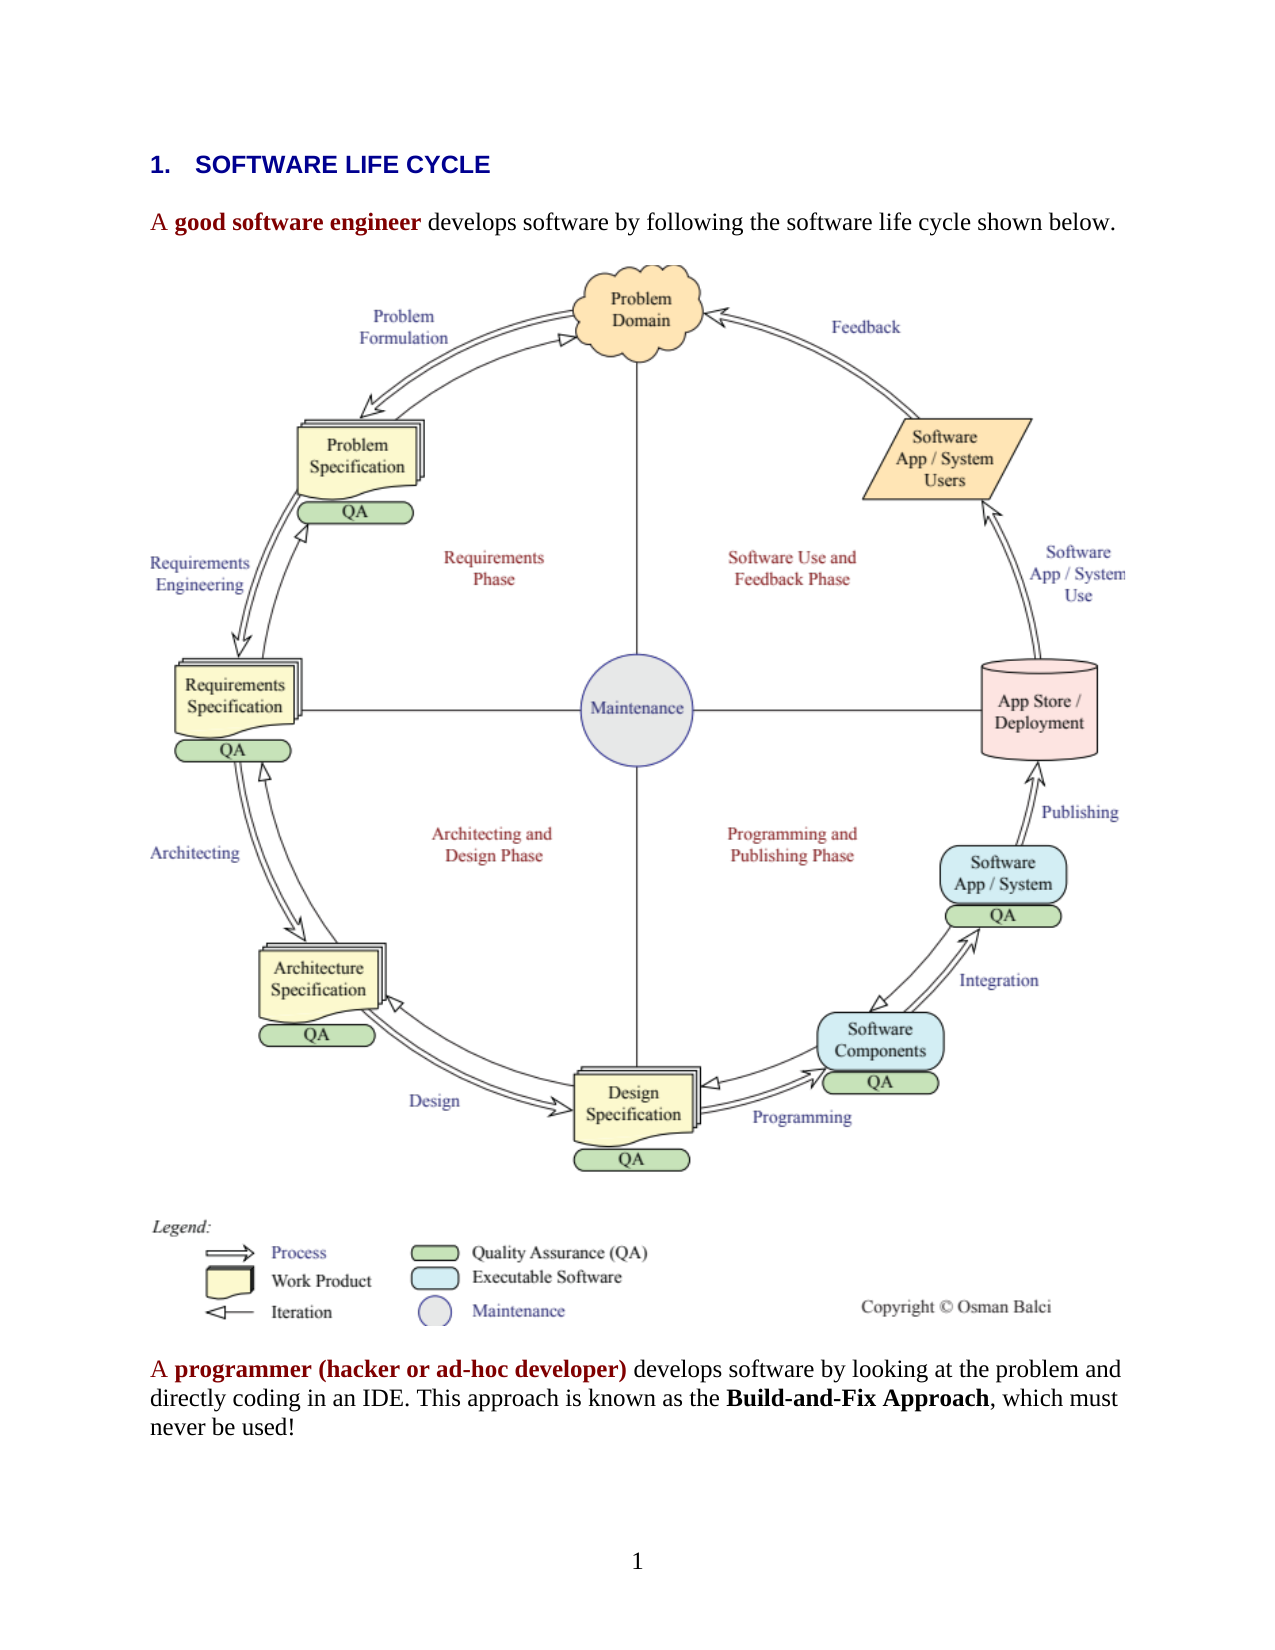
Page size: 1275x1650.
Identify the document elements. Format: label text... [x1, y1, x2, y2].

subtitle SOFTWARE LIFE CYCLE [150, 150, 1125, 179]
text A good software engineer develops software by following the software life cycle shown below. [150, 207, 1125, 236]
text A programmer (hacker or ad-hoc developer) develops software by looking at the problem and directly coding in an IDE. This approach is known as the Build-and-Fix Approach, which must never be used! [150, 1354, 1125, 1441]
